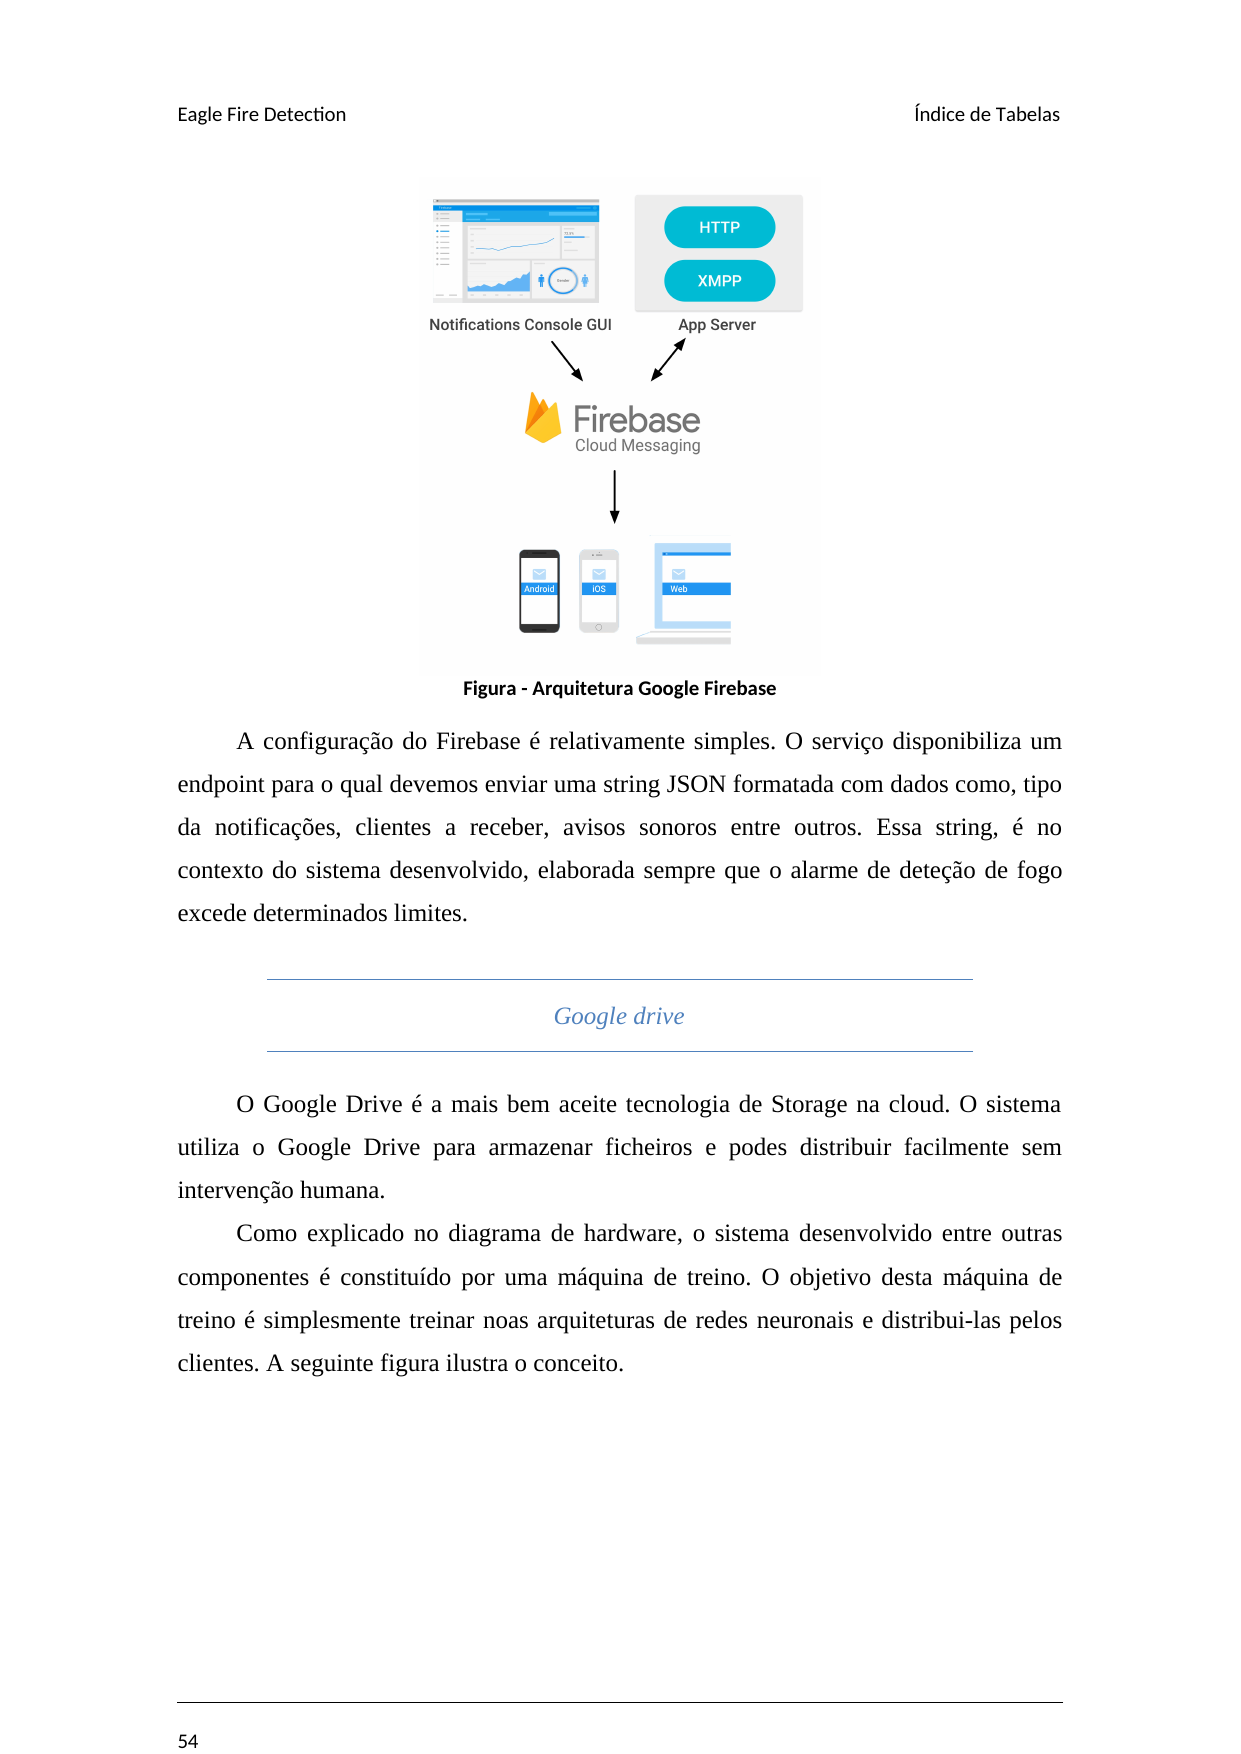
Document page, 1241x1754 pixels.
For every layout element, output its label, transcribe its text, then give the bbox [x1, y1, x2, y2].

text A configuração do Firebase é relativamente simples. O serviço disponibiliza um endpoint para o qual devemos enviar uma string JSON formatada com dados como, tipo da notificações, clientes a receber, avisos sonoros entre outros. Essa string, é no contexto do sistema desenvolvido, elaborada sempre que o alarme de deteção de fogo excede determinados limites. [177, 726, 1063, 927]
text Como explicado no diagrama de hardware, o sistema desenvolvido entre outras componentes é constituído por uma máquina de treino. O objetivo desta máquina de treino é simplesmente treinar noas arquiteturas de redes neuronais e distribui-las pelos clientes. A seguinte figura ilustra o conceito. [177, 1218, 1063, 1377]
text O Google Drive é a mais bem aceite tecnologia de Storage na cloud. O sistema utiliza o Google Drive para armazenar ficheiros e podes distribuir facilmente sem intervenção humana. [177, 1089, 1063, 1204]
text Google drive [267, 980, 973, 1051]
text Figura - Arquitetura Google Firebase [177, 676, 1063, 701]
picture [418, 177, 822, 676]
